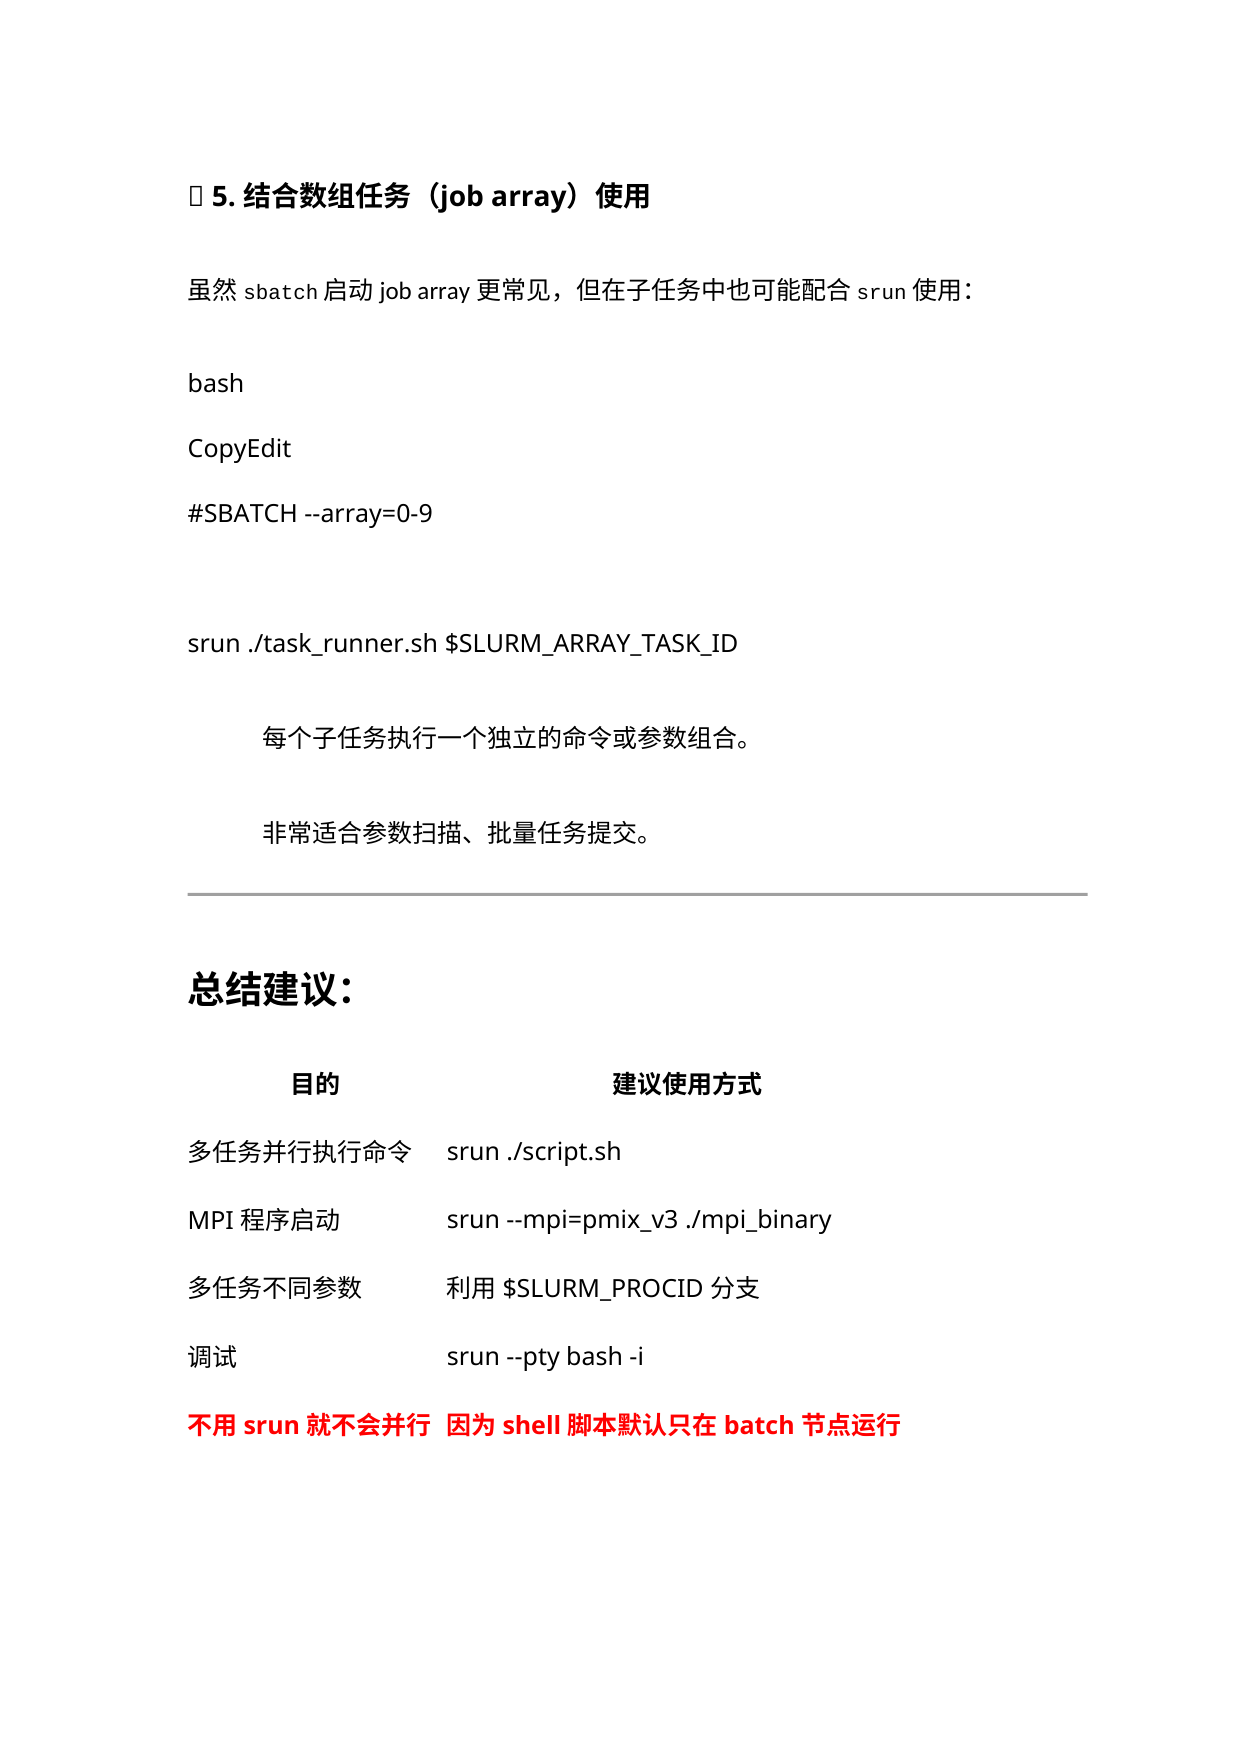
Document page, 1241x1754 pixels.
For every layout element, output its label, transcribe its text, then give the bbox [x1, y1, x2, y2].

table_header 建议使用方式 [445, 1049, 930, 1117]
text 非常适合参数扫描、批量任务提交。 [262, 799, 1053, 864]
table_cell 多任务并行执行命令 [186, 1117, 445, 1185]
table_cell 调试 [186, 1321, 445, 1389]
text srun ./task_runner.sh $SLURM_ARRAY_TASK_ID [187, 610, 1053, 675]
text 每个子任务执行一个独立的命令或参数组合。 [262, 704, 1053, 769]
subtitle 总结建议： [187, 954, 1053, 1019]
subtitle ✅ 5. 结合数组任务（job array）使用 [187, 162, 1053, 227]
text #SBATCH --array=0-9 [187, 480, 1053, 545]
table_cell 多任务不同参数 [186, 1253, 445, 1321]
table_header 目的 [186, 1049, 445, 1117]
table_cell 不用 srun 就不会并行 [186, 1389, 445, 1457]
table_cell 利用 $SLURM_PROCID 分支 [445, 1253, 930, 1321]
table_cell srun ./script.sh [445, 1117, 930, 1185]
text 虽然 sbatch 启动 job array 更常见，但在子任务中也可能配合 srun 使用： [187, 256, 1053, 321]
text bash [187, 350, 1053, 415]
table_cell 因为 shell 脚本默认只在 batch 节点运行 [445, 1389, 930, 1457]
table_cell MPI 程序启动 [186, 1185, 445, 1253]
text CopyEdit [187, 415, 1053, 480]
table_cell srun --mpi=pmix_v3 ./mpi_binary [445, 1185, 930, 1253]
table_cell srun --pty bash -i [445, 1321, 930, 1389]
